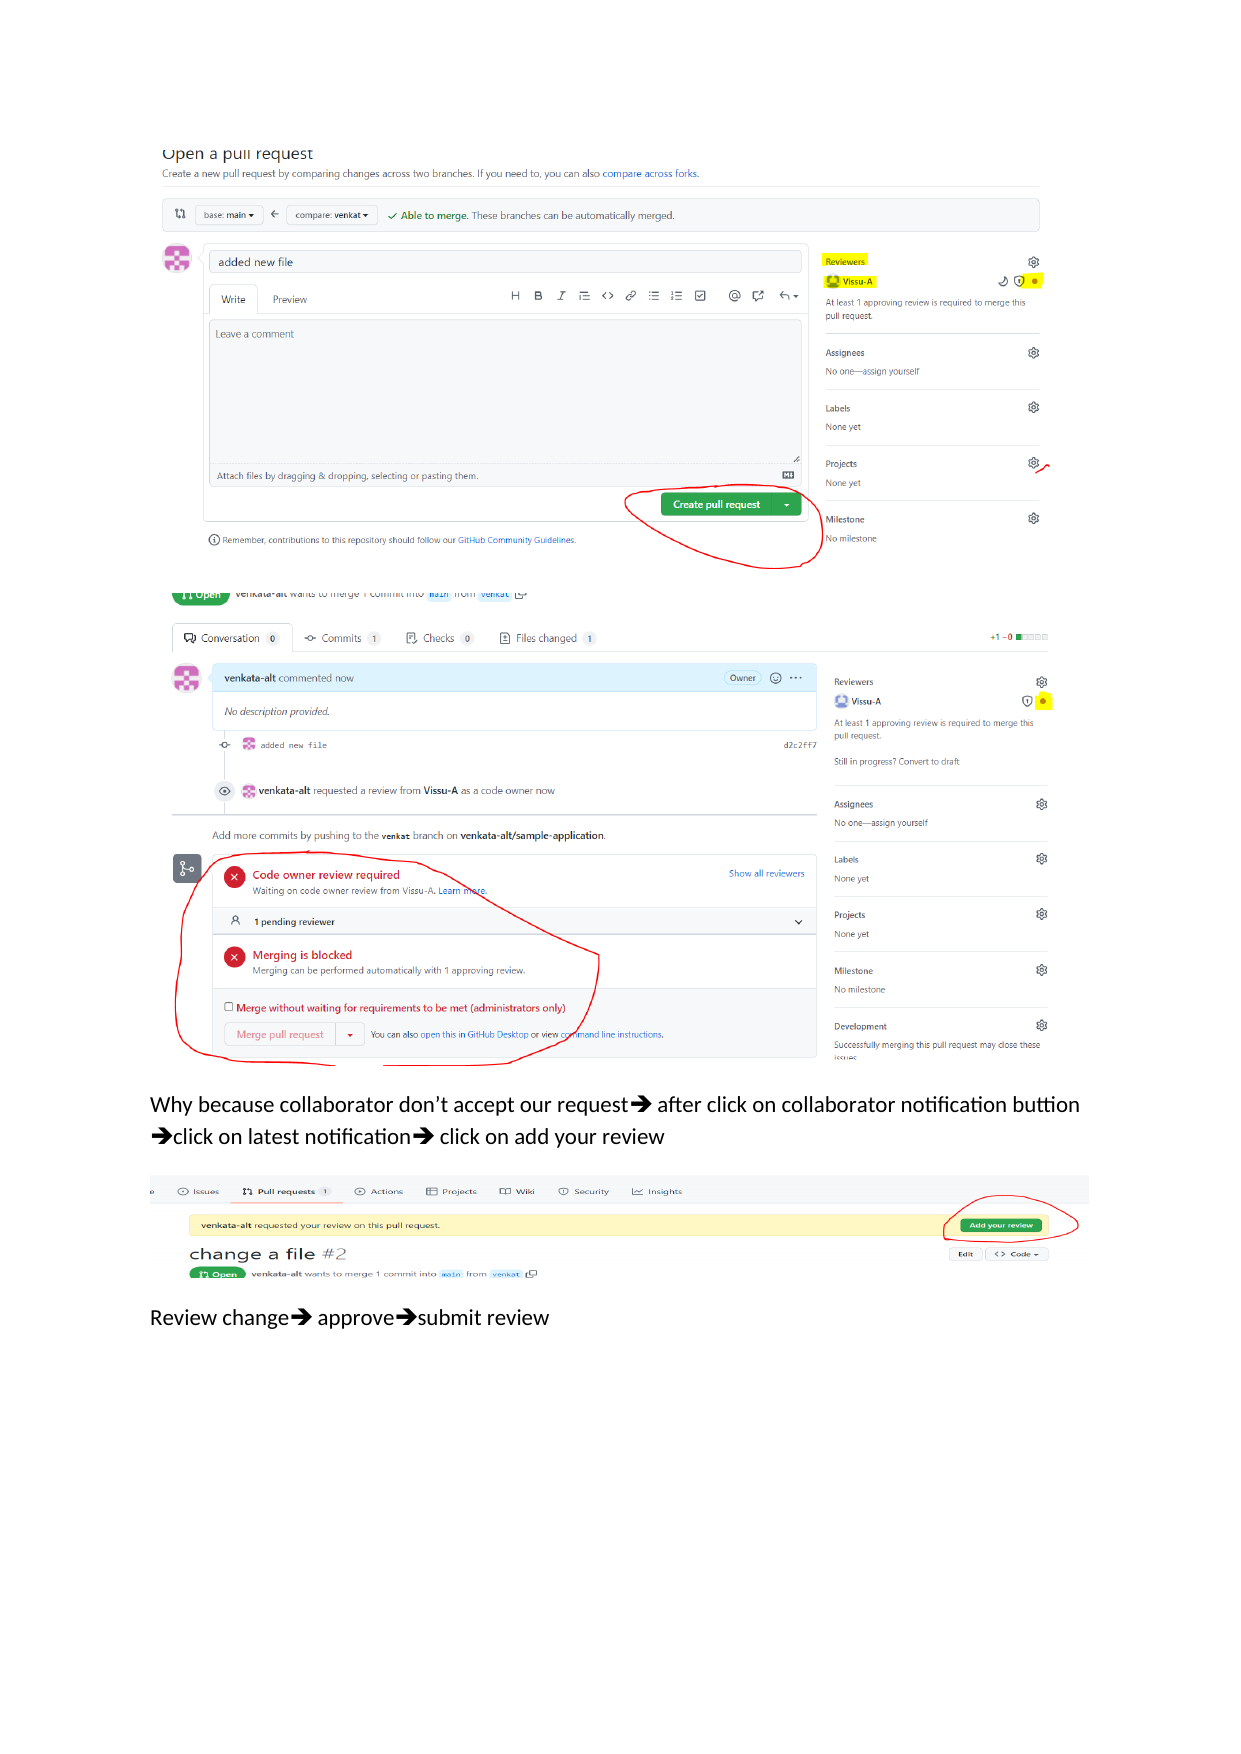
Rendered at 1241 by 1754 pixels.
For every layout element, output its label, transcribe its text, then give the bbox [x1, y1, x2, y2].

text Review change approvesubmit review [150, 1303, 1090, 1331]
text Why because collaborator don’t accept our request after click on collaborator notification buttion click on latest notification click on add your review [150, 1090, 1090, 1150]
picture [150, 1175, 1089, 1278]
picture [150, 593, 1091, 1066]
picture [150, 150, 1091, 569]
